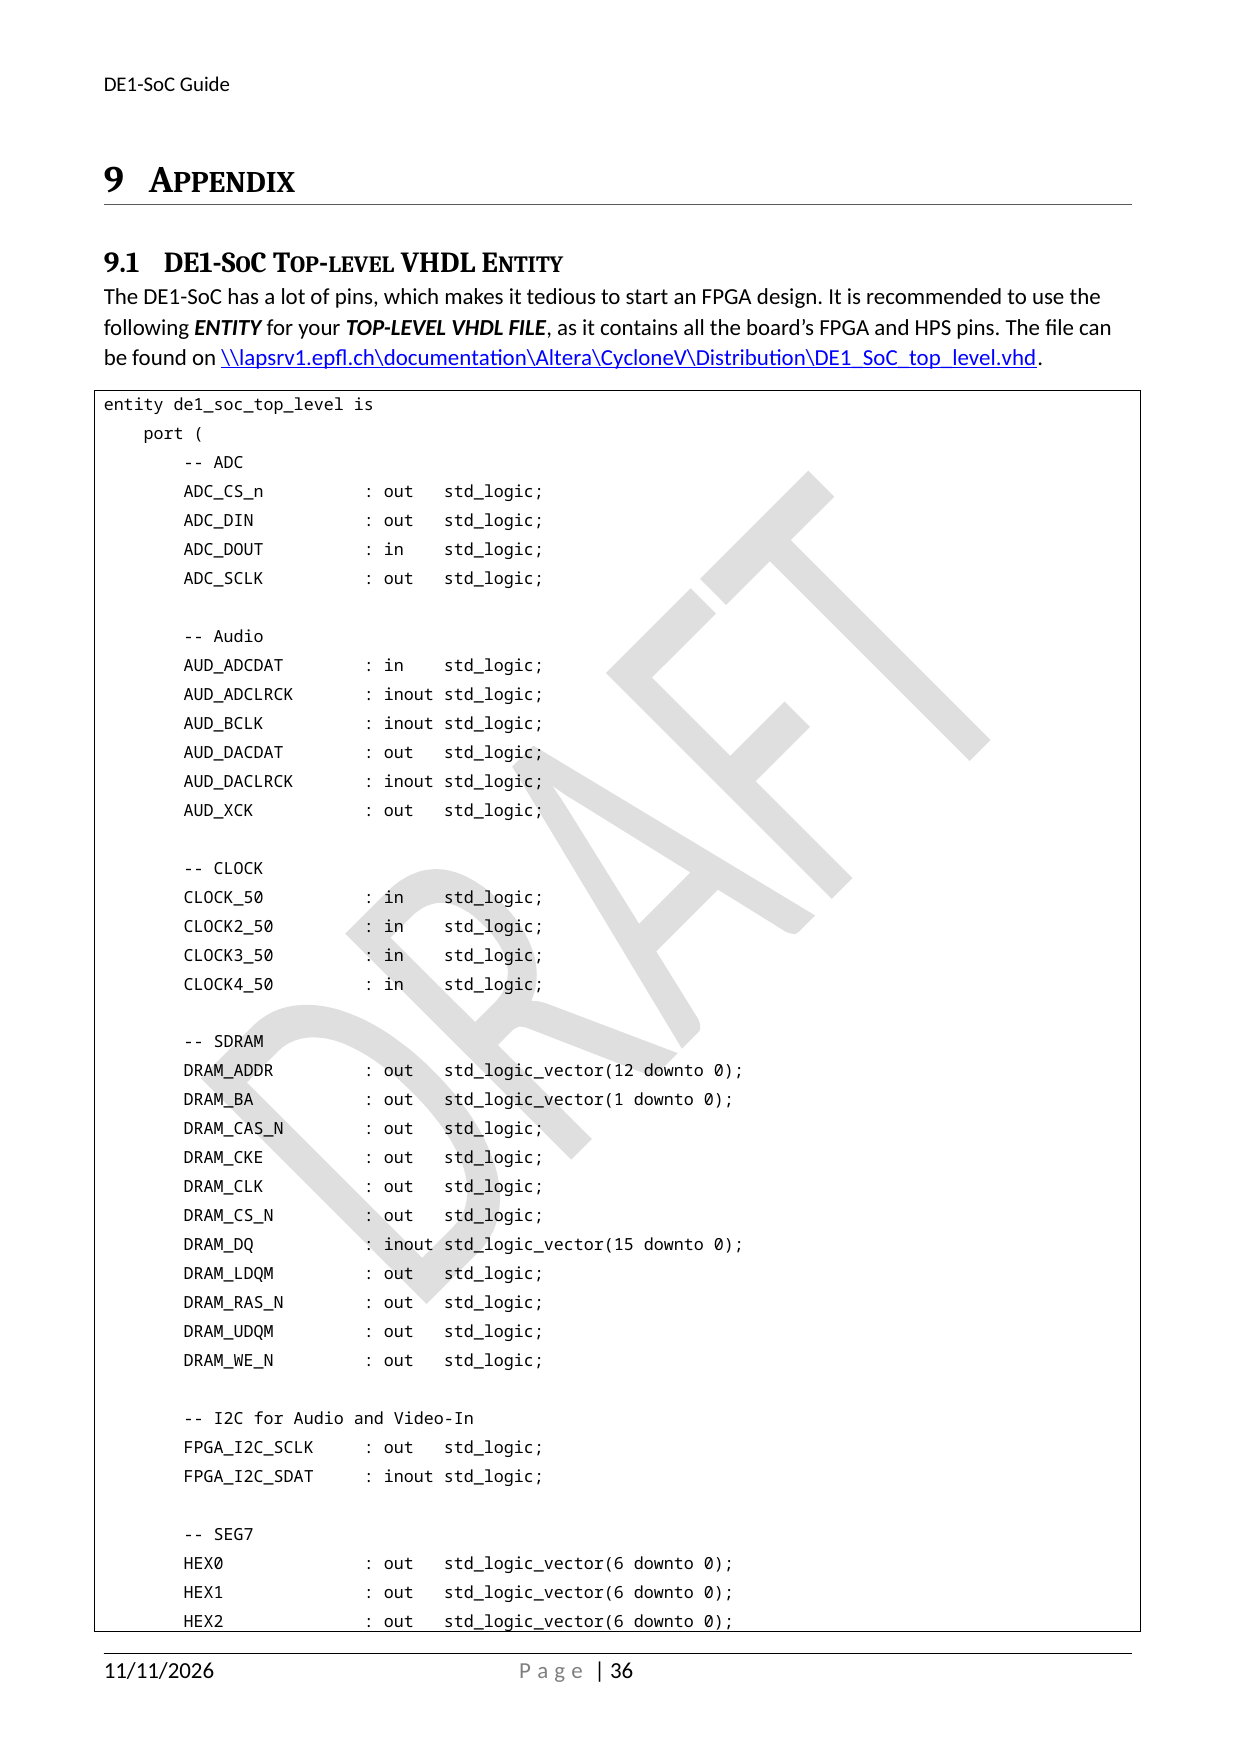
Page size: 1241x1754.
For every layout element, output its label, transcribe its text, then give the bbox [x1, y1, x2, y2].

text DRAM_RAS_N : out std_logic; [95, 1287, 1140, 1313]
text CLOCK_50 : in std_logic; [95, 882, 1140, 908]
text HEX2 : out std_logic_vector(6 downto 0); [95, 1606, 1140, 1631]
text DRAM_CKE : out std_logic; [95, 1143, 1140, 1168]
text entity de1_soc_top_level is [95, 391, 1140, 416]
text ADC_DOUT : in std_logic; [95, 534, 1140, 560]
text FPGA_I2C_SDAT : inout std_logic; [95, 1461, 1140, 1487]
text DRAM_BA : out std_logic_vector(1 downto 0); [95, 1085, 1140, 1111]
text AUD_ADCLRCK : inout std_logic; [95, 679, 1140, 705]
text HEX1 : out std_logic_vector(6 downto 0); [95, 1577, 1140, 1603]
text AUD_ADCDAT : in std_logic; [95, 650, 1140, 676]
text DRAM_CAS_N : out std_logic; [95, 1114, 1140, 1139]
text -- SDRAM [95, 1027, 1140, 1053]
text AUD_XCK : out std_logic; [95, 795, 1140, 821]
text ADC_DIN : out std_logic; [95, 506, 1140, 531]
text HEX0 : out std_logic_vector(6 downto 0); [95, 1548, 1140, 1574]
subtitle Appendix [103, 159, 1132, 205]
text -- I2C for Audio and Video-In [95, 1403, 1140, 1429]
text DRAM_ADDR : out std_logic_vector(12 downto 0); [95, 1056, 1140, 1082]
text -- ADC [95, 448, 1140, 473]
text AUD_DACDAT : out std_logic; [95, 737, 1140, 763]
text -- SEG7 [95, 1519, 1140, 1545]
text CLOCK2_50 : in std_logic; [95, 911, 1140, 937]
subtitle DE1-SoC Top-level VHDL Entity [103, 246, 1132, 280]
text CLOCK3_50 : in std_logic; [95, 940, 1140, 966]
text FPGA_I2C_SCLK : out std_logic; [95, 1432, 1140, 1458]
text The DE1-SoC has a lot of pins, which makes it tedious to start an FPGA design. It is recommended to use the following entity for your top-level VHDL file, as it contains all the board’s FPGA and HPS pins. The file can be found on \\lapsrv1.epfl.ch\documentation\Altera\CycloneV\Distribution\DE1_SoC_top_level.vhd. [103, 282, 1132, 371]
text DRAM_LDQM : out std_logic; [95, 1258, 1140, 1284]
text ADC_CS_n : out std_logic; [95, 477, 1140, 502]
text AUD_DACLRCK : inout std_logic; [95, 766, 1140, 792]
text AUD_BCLK : inout std_logic; [95, 708, 1140, 734]
text DRAM_WE_N : out std_logic; [95, 1345, 1140, 1371]
text CLOCK4_50 : in std_logic; [95, 969, 1140, 995]
text -- CLOCK [95, 853, 1140, 879]
text DRAM_CS_N : out std_logic; [95, 1201, 1140, 1226]
text -- Audio [95, 621, 1140, 647]
text ADC_SCLK : out std_logic; [95, 563, 1140, 589]
text DRAM_CLK : out std_logic; [95, 1172, 1140, 1197]
text DRAM_UDQM : out std_logic; [95, 1316, 1140, 1342]
text DRAM_DQ : inout std_logic_vector(15 downto 0); [95, 1229, 1140, 1255]
text port ( [95, 419, 1140, 444]
